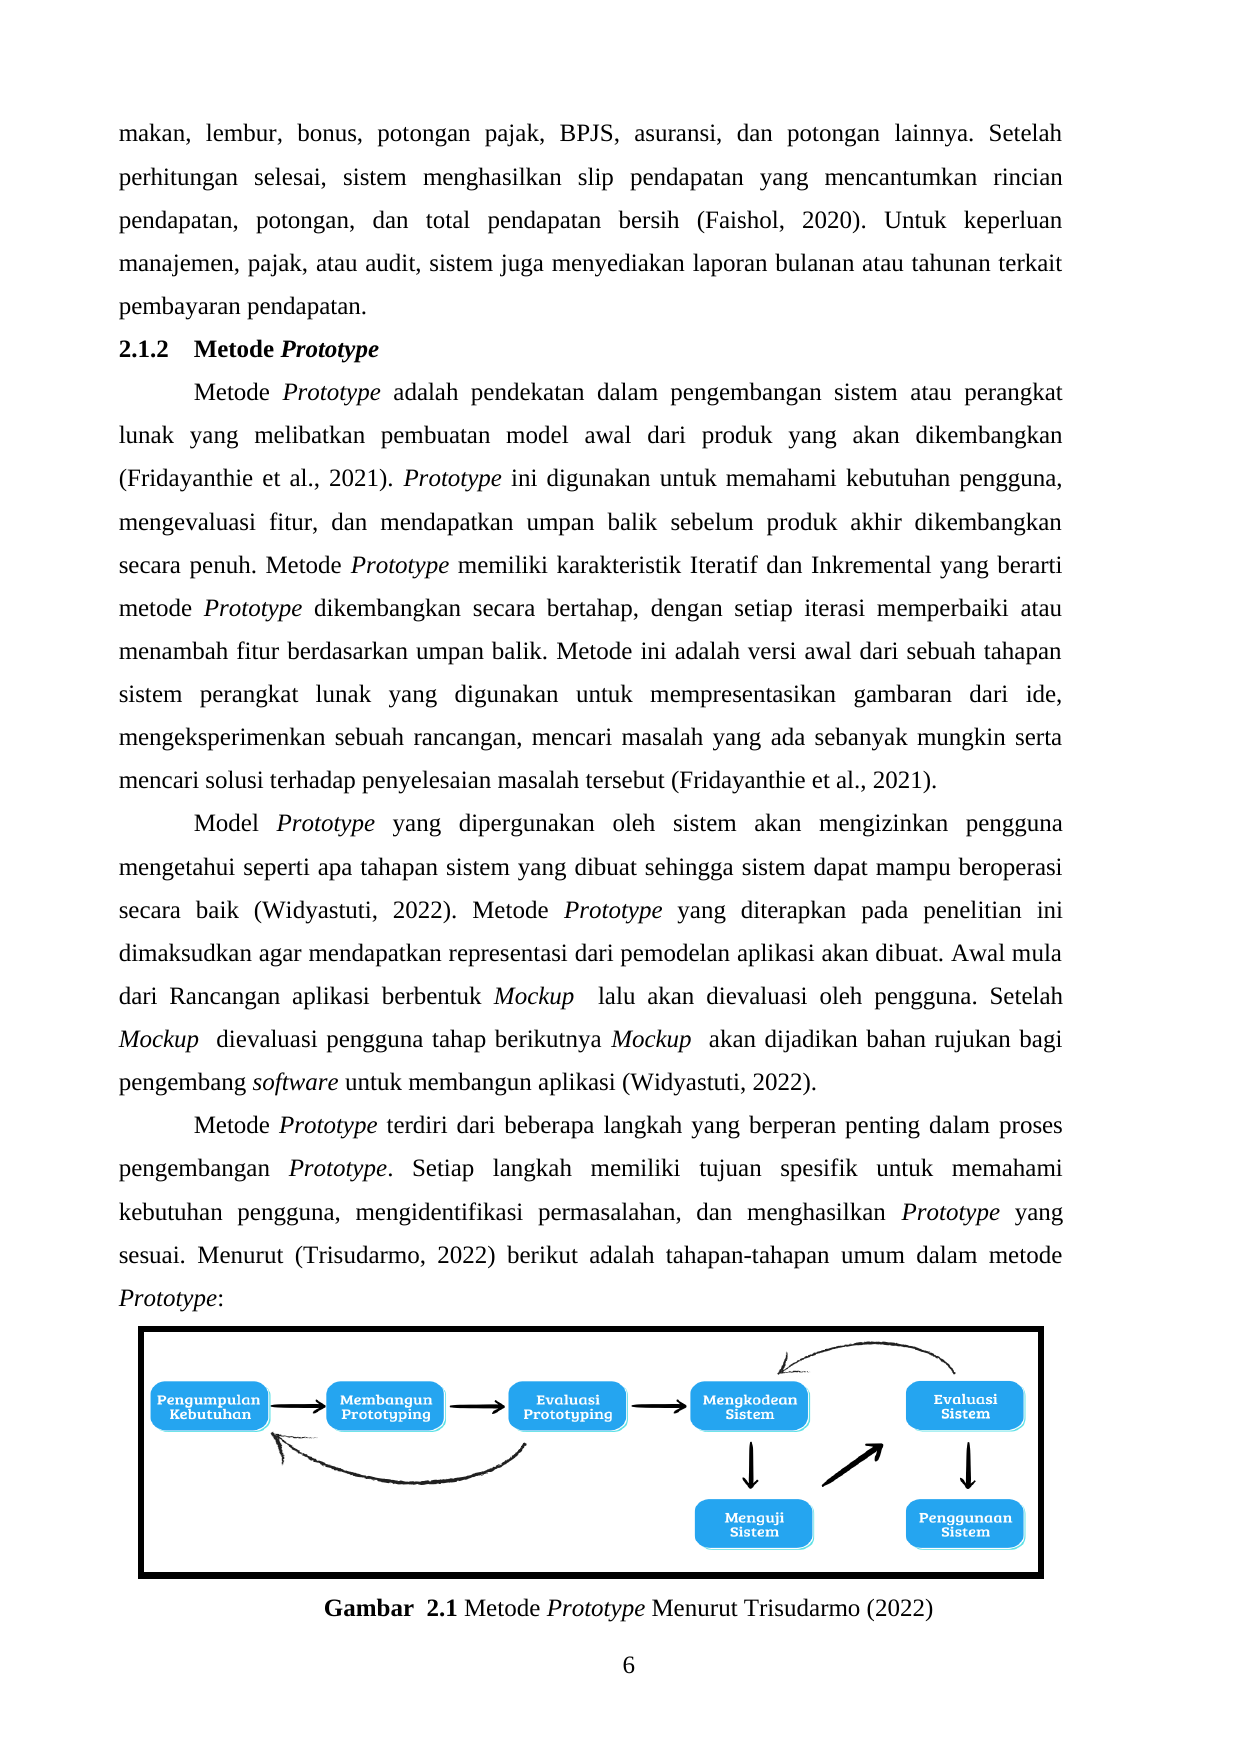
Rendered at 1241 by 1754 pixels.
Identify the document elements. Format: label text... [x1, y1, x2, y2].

text Gambar 2.1 Metode Prototype Menurut Trisudarmo (2022) [118, 1593, 1063, 1622]
subtitle Metode Prototype [118, 334, 1063, 363]
text Metode Prototype terdiri dari beberapa langkah yang berperan penting dalam proses pengembangan Prototype. Setiap langkah memiliki tujuan spesifik untuk memahami kebutuhan pengguna, mengidentifikasi permasalahan, dan menghasilkan Prototype yang sesuai. Menurut (Trisudarmo, 2022) berikut adalah tahapan-tahapan umum dalam metode Prototype: [118, 1110, 1063, 1312]
text Metode Prototype adalah pendekatan dalam pengembangan sistem atau perangkat lunak yang melibatkan pembuatan model awal dari produk yang akan dikembangkan (Fridayanthie et al., 2021). Prototype ini digunakan untuk memahami kebutuhan pengguna, mengevaluasi fitur, dan mendapatkan umpan balik sebelum produk akhir dikembangkan secara penuh. Metode Prototype memiliki karakteristik Iteratif dan Inkremental yang berarti metode Prototype dikembangkan secara bertahap, dengan setiap iterasi memperbaiki atau menambah fitur berdasarkan umpan balik. Metode ini adalah versi awal dari sebuah tahapan sistem perangkat lunak yang digunakan untuk mempresentasikan gambaran dari ide, mengeksperimenkan sebuah rancangan, mencari masalah yang ada sebanyak mungkin serta mencari solusi terhadap penyelesaian masalah tersebut (Fridayanthie et al., 2021). [118, 377, 1063, 794]
picture [144, 1332, 1038, 1572]
text Model Prototype yang dipergunakan oleh sistem akan mengizinkan pengguna mengetahui seperti apa tahapan sistem yang dibuat sehingga sistem dapat mampu beroperasi secara baik (Widyastuti, 2022). Metode Prototype yang diterapkan pada penelitian ini dimaksudkan agar mendapatkan representasi dari pemodelan aplikasi akan dibuat. Awal mula dari Rancangan aplikasi berbentuk Mockup lalu akan dievaluasi oleh pengguna. Setelah Mockup dievaluasi pengguna tahap berikutnya Mockup akan dijadikan bahan rujukan bagi pengembang software untuk membangun aplikasi (Widyastuti, 2022). [118, 808, 1063, 1096]
